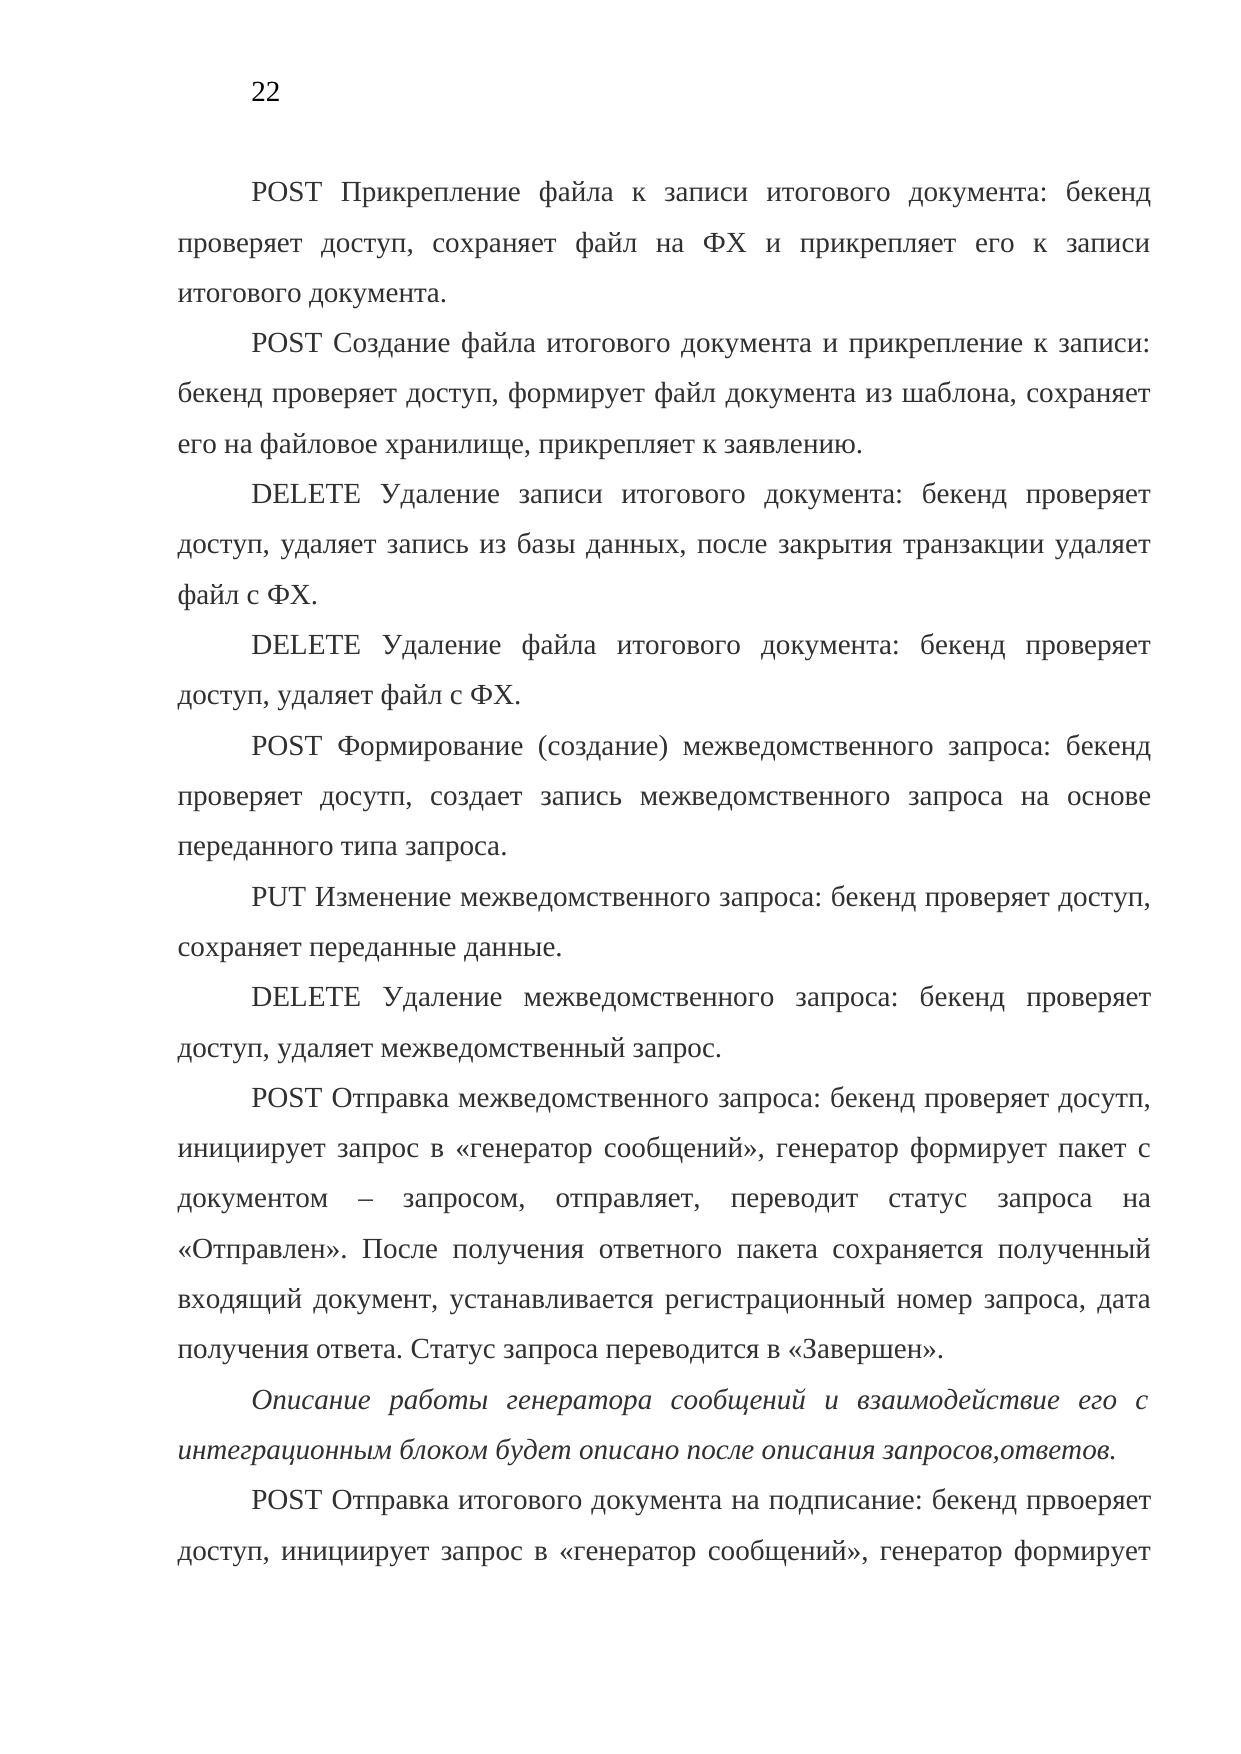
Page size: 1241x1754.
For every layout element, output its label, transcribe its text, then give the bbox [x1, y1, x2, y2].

text DELETE Удаление файла итогового документа: бекенд проверяет доступ, удаляет файл с ФХ. [177, 627, 1152, 711]
text DELETE Удаление записи итогового документа: бекенд проверяет доступ, удаляет запись из базы данных, после закрытия транзакции удаляет файл с ФХ. [177, 476, 1152, 610]
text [177, 1482, 1152, 1566]
text POST Прикрепление файла к записи итогового документа: бекенд проверяет доступ, сохраняет файл на ФХ и прикрепляет его к записи итогового документа. [177, 174, 1152, 308]
text PUT Изменение межведомственного запроса: бекенд проверяет доступ, сохраняет переданные данные. [177, 879, 1152, 963]
text Описание работы генератора сообщений и взаимодействие его с интеграционным блоком будет описано после описания запросов,ответов. [177, 1382, 1152, 1466]
text DELETE Удаление межведомственного запроса: бекенд проверяет доступ, удаляет межведомственный запрос. [177, 979, 1152, 1063]
text POST Формирование (создание) межведомственного запроса: бекенд проверяет досутп, создает запись межведомственного запроса на основе переданного типа запроса. [177, 728, 1152, 862]
text POST Создание файла итогового документа и прикрепление к записи: бекенд проверяет доступ, формирует файл документа из шаблона, сохраняет его на файловое хранилище, прикрепляет к заявлению. [177, 325, 1152, 459]
text POST Отправка межведомственного запроса: бекенд проверяет досутп, инициирует запрос в «генератор сообщений», генератор формирует пакет с документом – запросом, отправляет, переводит статус запроса на «Отправлен». После получения ответного пакета сохраняется полученный входящий документ, устанавливается регистрационный номер запроса, дата получения ответа. Статус запроса переводится в «Завершен». [177, 1080, 1152, 1365]
